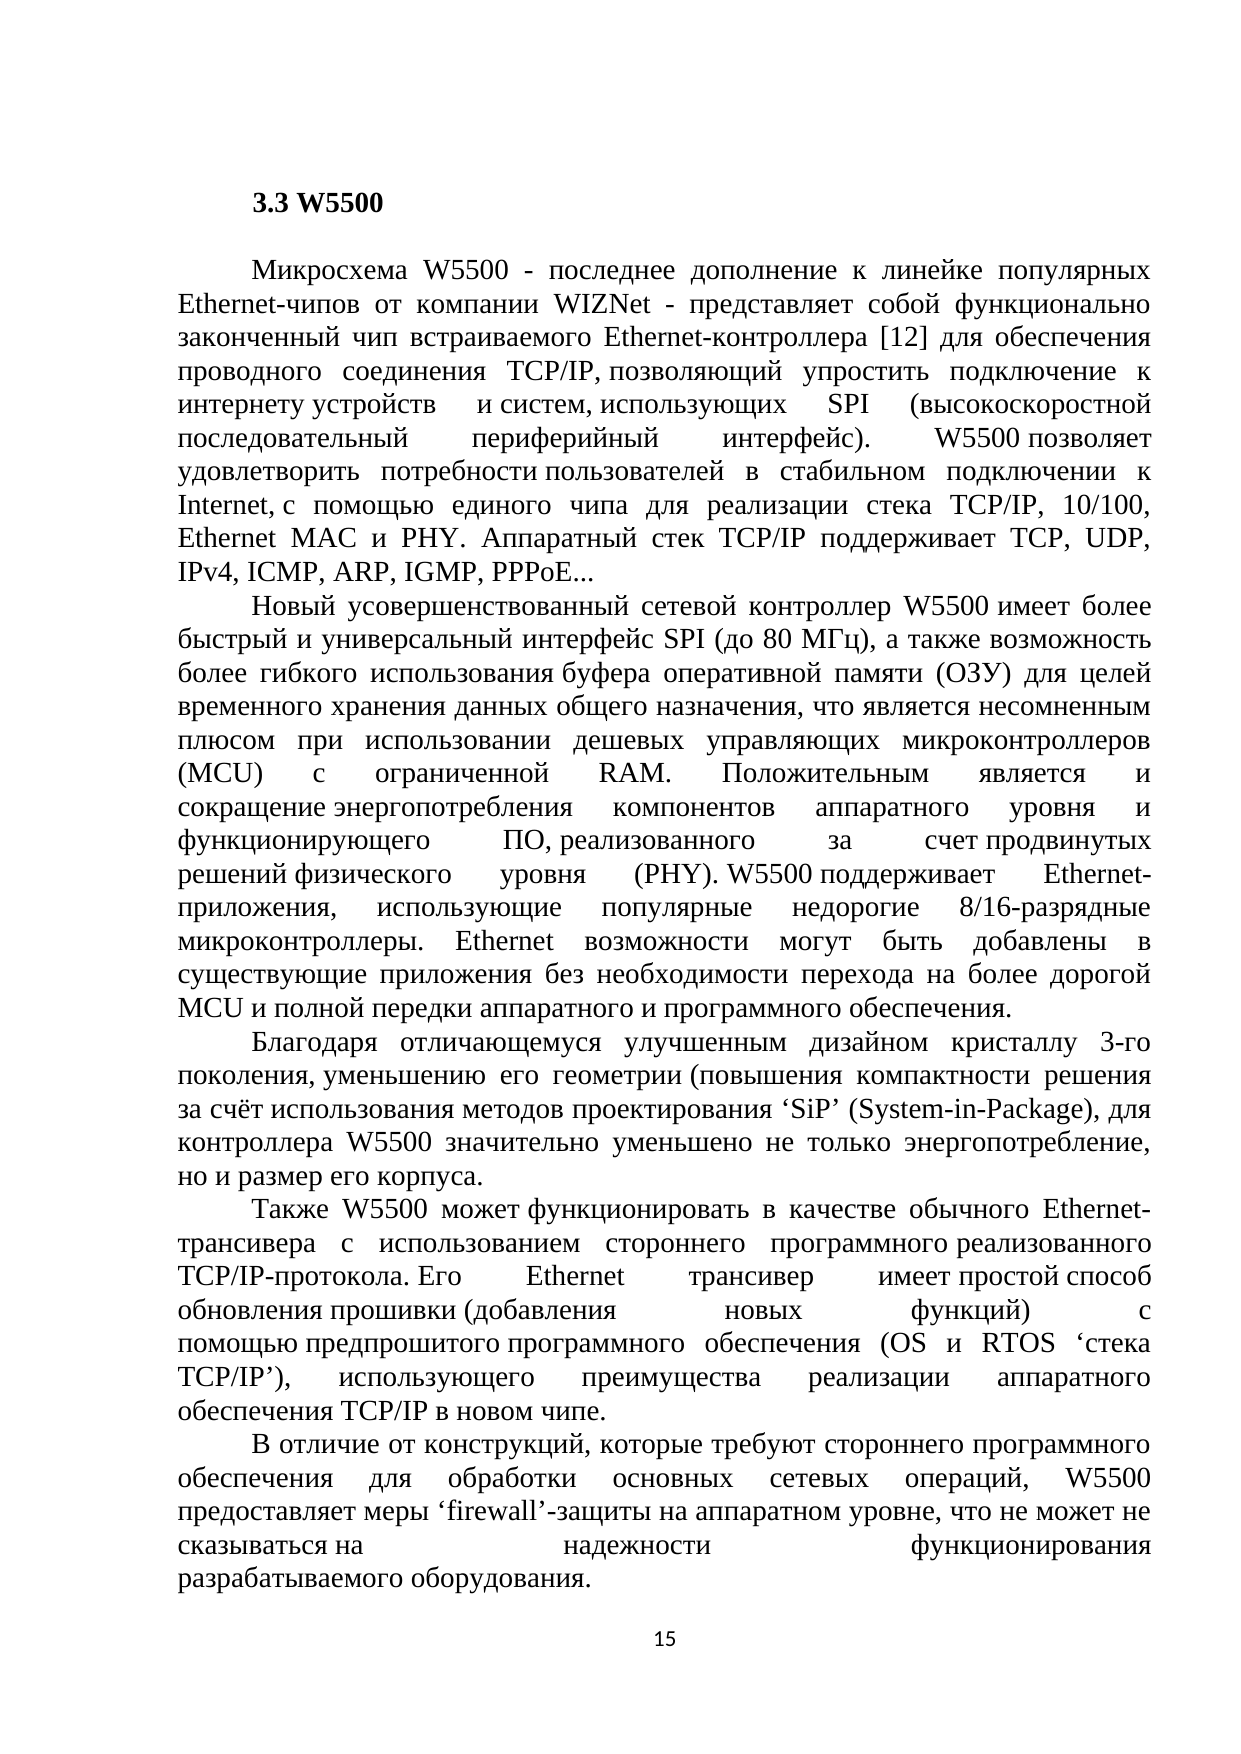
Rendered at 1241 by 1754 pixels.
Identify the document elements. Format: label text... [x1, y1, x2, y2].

text В отличие от конструкций, которые требуют стороннего программного обеспечения для обработки основных сетевых операций, W5500 предоставляет меры ‘firewall’-защиты на аппаратном уровне, что не может не сказываться на надежности функционирования разрабатываемого оборудования. [177, 1426, 1152, 1594]
text Благодаря отличающемуся улучшенным дизайном кристаллу 3-го поколения, уменьшению его геометрии (повышения компактности решения за счёт использования методов проектирования ‘SiP’ (System-in-Package), для контроллера W5500 значительно уменьшено не только энергопотребление, но и размер его корпуса. [177, 1024, 1152, 1191]
list 3.3 W5500 [252, 185, 1152, 219]
text Микросхема W5500 - последнее дополнение к линейке популярных Ethernet-чипов от компании WIZNet - представляет собой функционально законченный чип встраиваемого Ethernet-контроллера [12] для обеспечения проводного соединения TCP/IP, позволяющий упростить подключение к интернету устройств и систем, использующих SPI (высокоскоростной последовательный периферийный интерфейс). W5500 позволяет удовлетворить потребности пользователей в стабильном подключении к Internet, с помощью единого чипа для реализации стека TCP/IP, 10/100, Ethernet MAC и PHY. Аппаратный стек TCP/IP поддерживает TCP, UDP, IPv4, ICMP, ARP, IGMP, PPPoE... [177, 252, 1152, 588]
text Также W5500 может функционировать в качестве обычного Ethernet-трансивера с использованием стороннего программного реализованного TCP/IP-протокола. Его Ethernet трансивер имеет простой способ обновления прошивки (добавления новых функций) с помощью предпрошитого программного обеспечения (OS и RTOS ‘стека TCP/IP’), использующего преимущества реализации аппаратного обеспечения TCP/IP в новом чипе. [177, 1191, 1152, 1426]
text Новый усовершенствованный сетевой контроллер W5500 имеет более быстрый и универсальный интерфейс SPI (до 80 МГц), а также возможность более гибкого использования буфера оперативной памяти (ОЗУ) для целей временного хранения данных общего назначения, что является несомненным плюсом при использовании дешевых управляющих микроконтроллеров (MCU) с ограниченной RAM. Положительным является и сокращение энергопотребления компонентов аппаратного уровня и функционирующего ПО, реализованного за счет продвинутых решений физического уровня (PHY). W5500 поддерживает Ethernet-приложения, использующие популярные недорогие 8/16-разрядные микроконтроллеры. Ethernet возможности могут быть добавлены в существующие приложения без необходимости перехода на более дорогой MCU и полной передки аппаратного и программного обеспечения. [177, 588, 1152, 1024]
